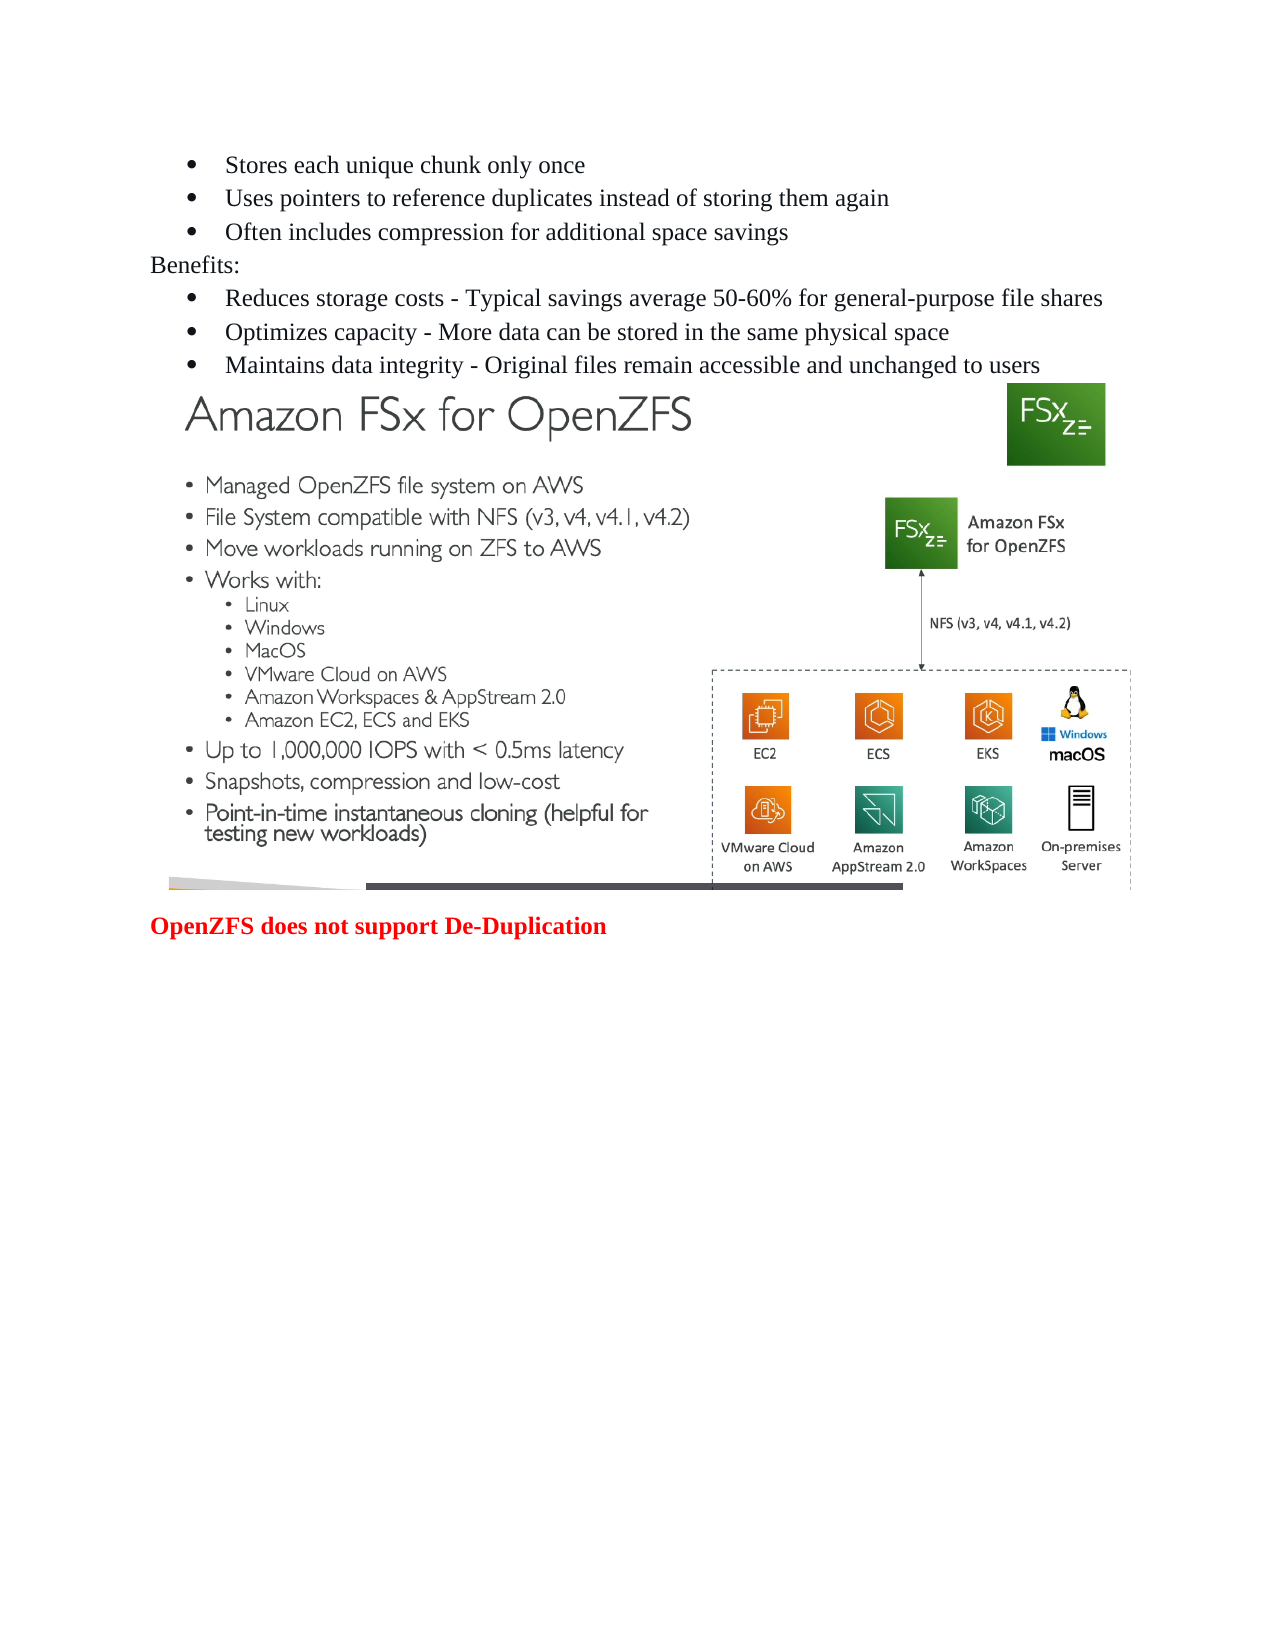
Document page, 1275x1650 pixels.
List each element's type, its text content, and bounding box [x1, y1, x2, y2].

list Uses pointers to reference duplicates instead of storing them again [187, 183, 1125, 212]
list Reduces storage costs - Typical savings average 50-60% for general-purpose file shares [187, 283, 1125, 312]
list Maintains data integrity - Original files remain accessible and unchanged to users [187, 350, 1125, 379]
text Benefits: [150, 250, 1125, 279]
list Stores each unique chunk only once [187, 150, 1125, 179]
text OpenZFS does not support De-Duplication [150, 911, 1125, 939]
list Often includes compression for additional space savings [187, 217, 1125, 245]
list Optimizes capacity - More data can be stored in the same physical space [187, 317, 1125, 345]
